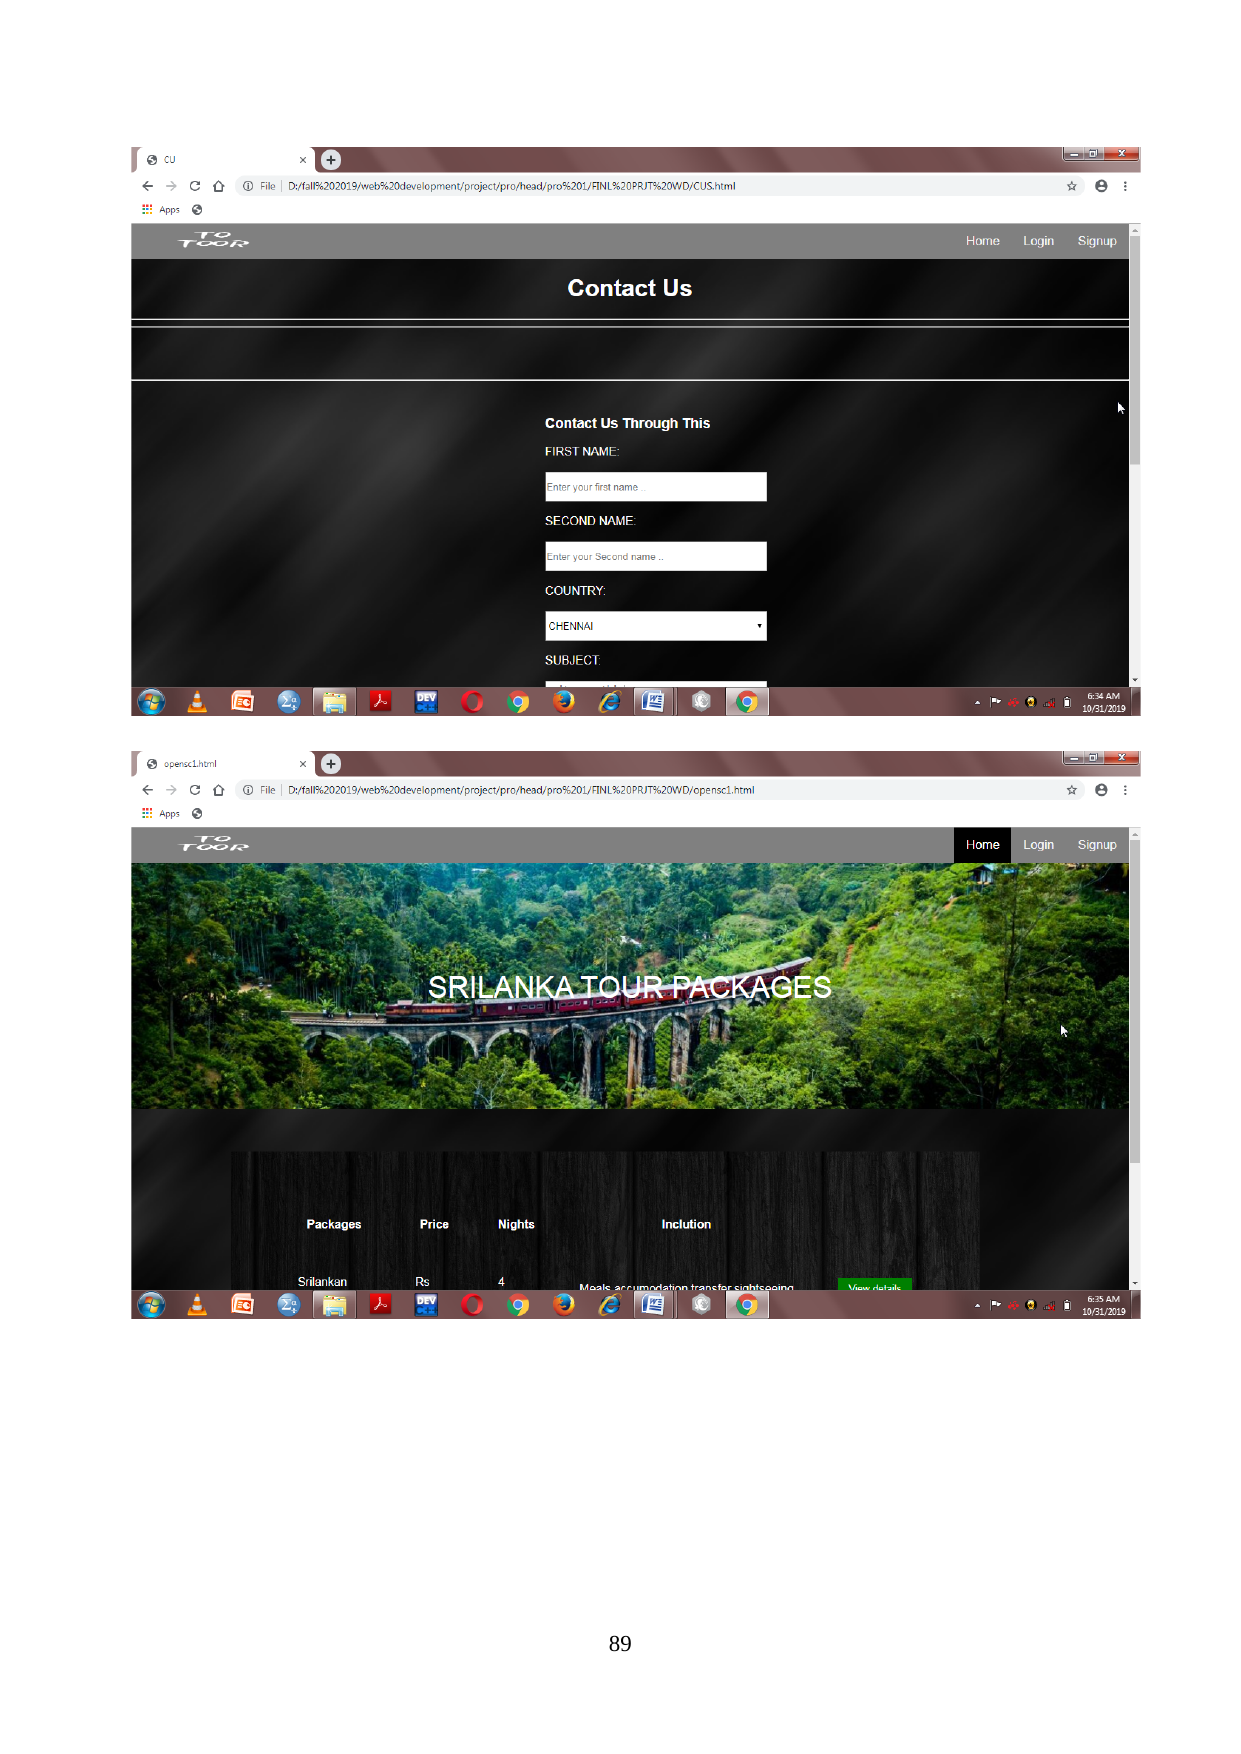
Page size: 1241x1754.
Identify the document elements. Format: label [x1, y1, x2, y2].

picture [131, 147, 1141, 716]
picture [131, 751, 1141, 1319]
